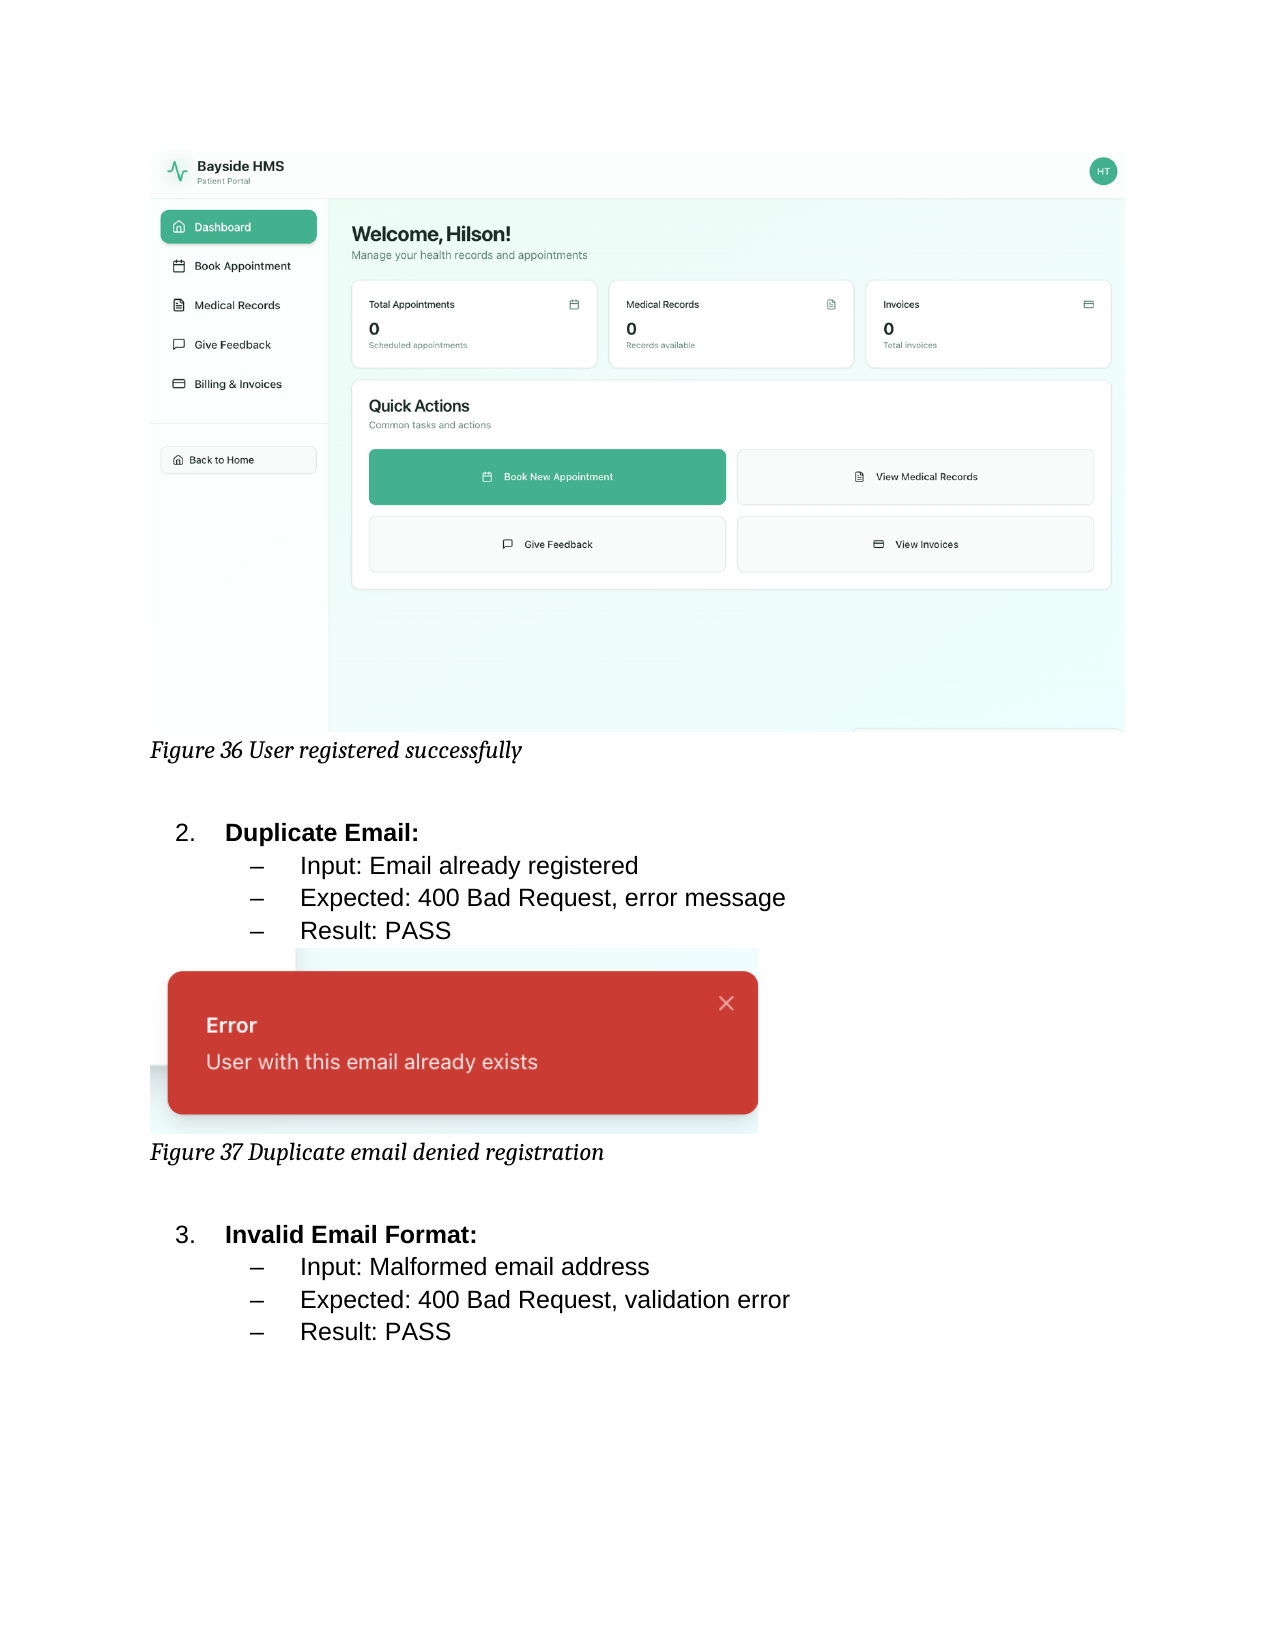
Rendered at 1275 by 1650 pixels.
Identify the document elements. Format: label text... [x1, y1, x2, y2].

list Invalid Email Format: [175, 1220, 1125, 1249]
picture [150, 948, 759, 1134]
list Result: PASS [250, 1317, 1125, 1346]
list Expected: 400 Bad Request, error message [250, 883, 1125, 912]
picture [150, 150, 1125, 732]
list Input: Email already registered [250, 851, 1125, 879]
list Input: Malformed email address [250, 1252, 1125, 1281]
list Result: PASS [250, 916, 1125, 944]
list Expected: 400 Bad Request, validation error [250, 1285, 1125, 1314]
list Duplicate Email: [175, 818, 1125, 847]
